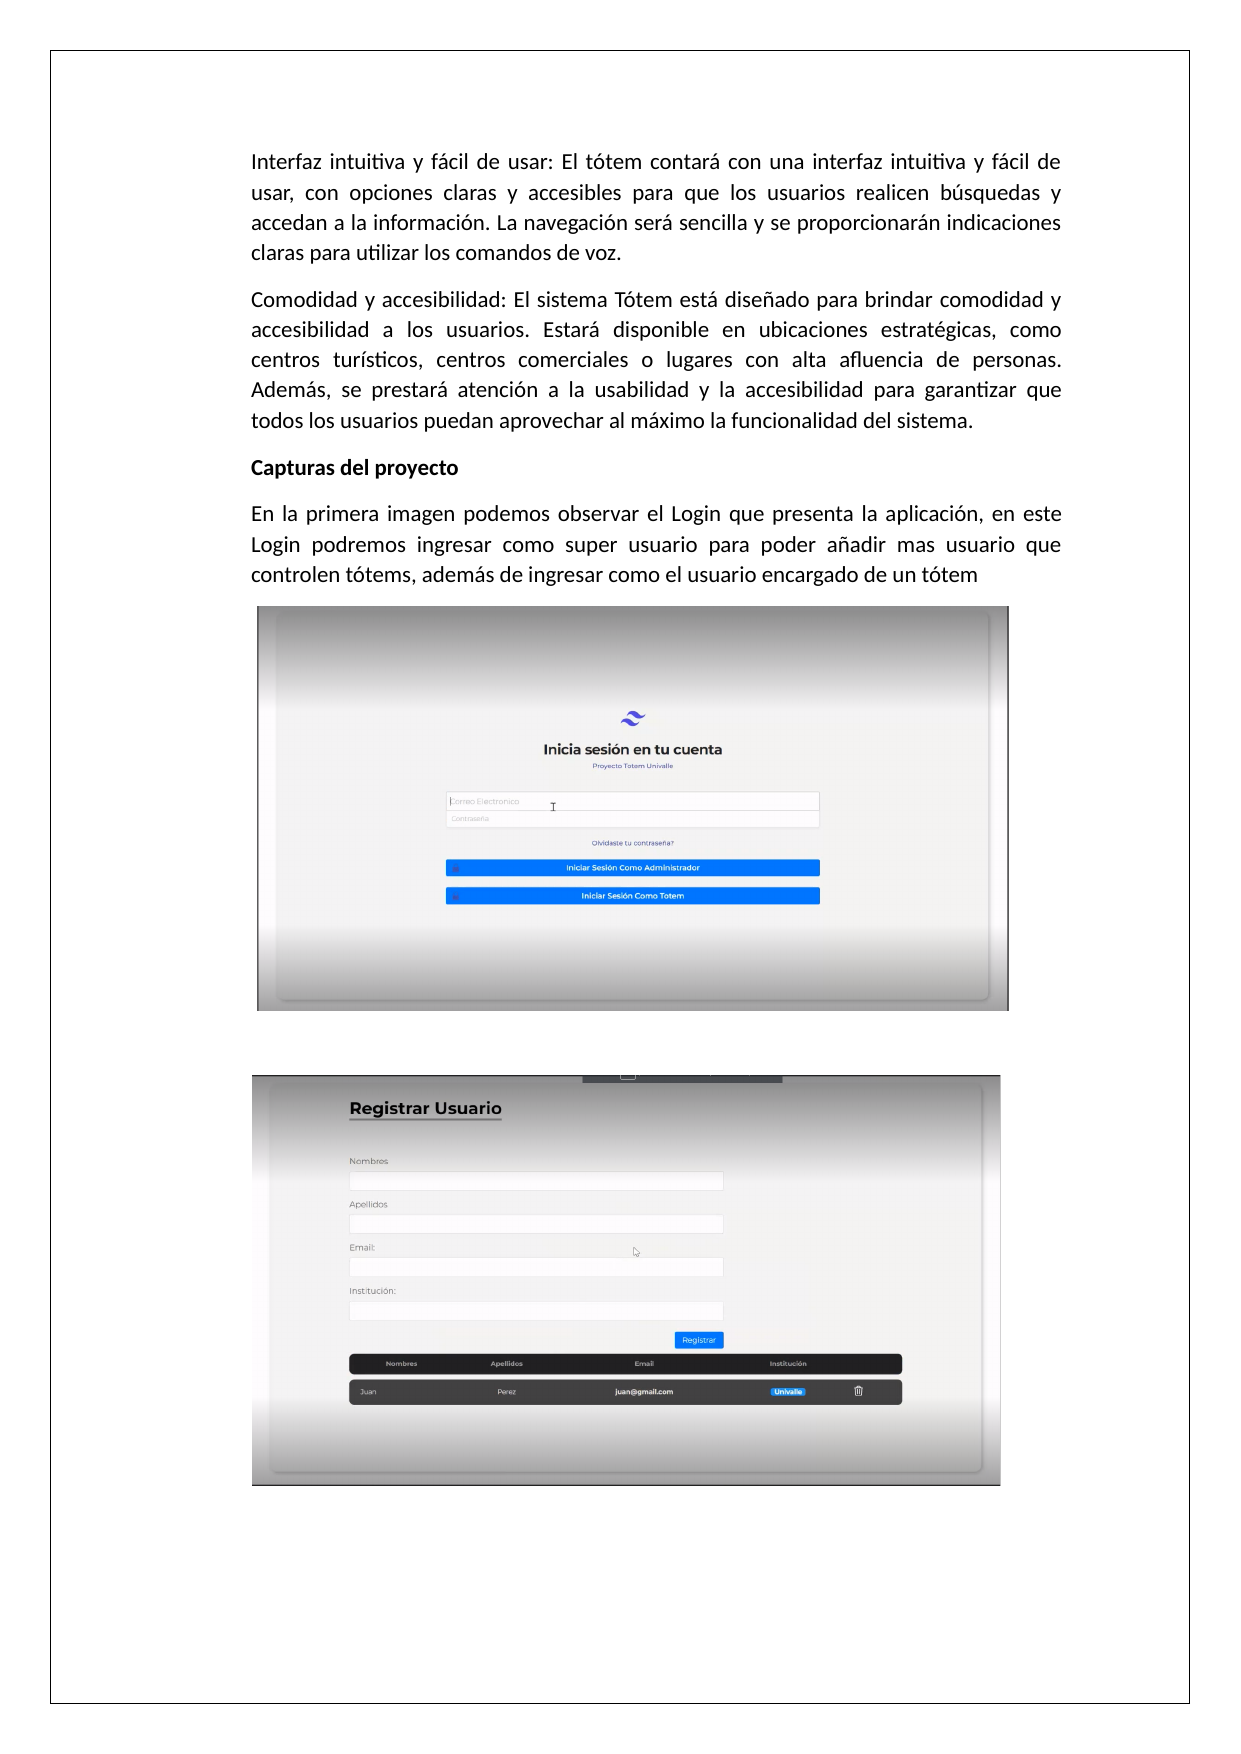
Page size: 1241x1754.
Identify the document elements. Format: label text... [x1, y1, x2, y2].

picture [252, 1075, 1001, 1486]
text Capturas del proyecto [251, 453, 1063, 481]
text En la primera imagen podemos observar el Login que presenta la aplicación, en este Login podremos ingresar como super usuario para poder añadir mas usuario que controlen tótems, además de ingresar como el usuario encargado de un tótem [251, 499, 1063, 588]
picture [257, 606, 1009, 1011]
text Interfaz intuitiva y fácil de usar: El tótem contará con una interfaz intuitiva y fácil de usar, con opciones claras y accesibles para que los usuarios realicen búsquedas y accedan a la información. La navegación será sencilla y se proporcionarán indicaciones claras para utilizar los comandos de voz. [251, 147, 1063, 266]
text Comodidad y accesibilidad: El sistema Tótem está diseñado para brindar comodidad y accesibilidad a los usuarios. Estará disponible en ubicaciones estratégicas, como centros turísticos, centros comerciales o lugares con alta afluencia de personas. Además, se prestará atención a la usabilidad y la accesibilidad para garantizar que todos los usuarios puedan aprovechar al máximo la funcionalidad del sistema. [251, 285, 1063, 434]
